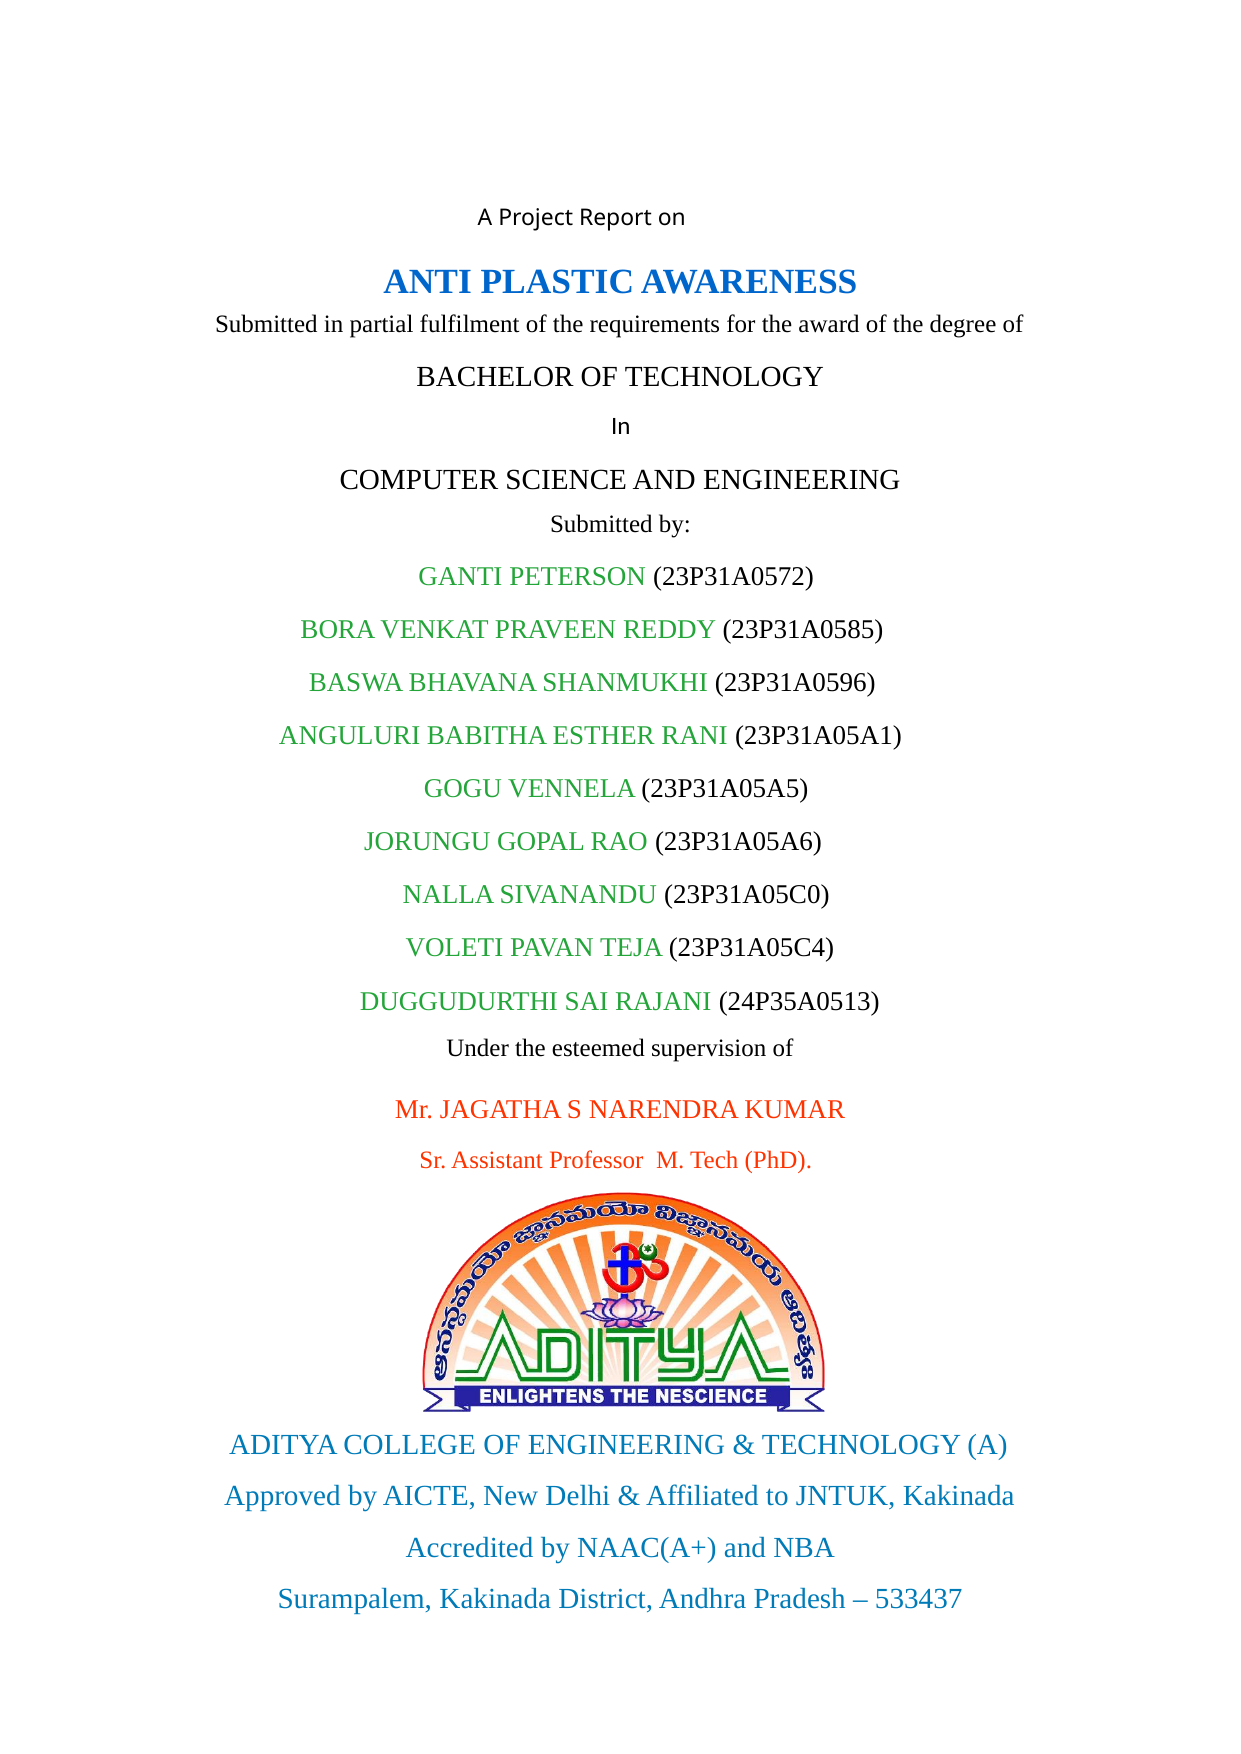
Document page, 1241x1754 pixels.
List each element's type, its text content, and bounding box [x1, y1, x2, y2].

text GOGU VENNELA (23P31A05A5) [177, 772, 1054, 803]
text In [138, 410, 1103, 441]
text Submitted by: [175, 509, 1066, 538]
text BASWA BHAVANA SHANMUKHI (23P31A0596) [249, 666, 935, 697]
text VOLETI PAVAN TEJA (23P31A05C4) [249, 931, 991, 963]
text A Project Report on [150, 201, 1103, 233]
text ANGULURI BABITHA ESTHER RANI (23P31A05A1) [249, 719, 932, 750]
text BACHELOR OF TECHNOLOGY [138, 359, 1102, 393]
text DUGGUDURTHI SAI RAJANI (24P35A0513) [359, 984, 1103, 1016]
text JORUNGU GOPAL RAO (23P31A05A6) [249, 825, 937, 856]
text Approved by AICTE, New Delhi & Affiliated to JNTUK, Kakinada [138, 1478, 1015, 1512]
text Sr. Assistant Professor M. Tech (PhD). [138, 1145, 1093, 1174]
subtitle Mr. JAGATHA S NARENDRA KUMAR [138, 1093, 1102, 1124]
subtitle ANTI PLASTIC AWARENESS [383, 261, 1103, 302]
text COMPUTER SCIENCE AND ENGINEERING [339, 462, 1103, 496]
text ADITYA COLLEGE OF ENGINEERING & TECHNOLOGY (A) [229, 1427, 1103, 1461]
text NALLA SIVANANDU (23P31A05C0) [249, 878, 983, 909]
text Surampalem, Kakinada District, Andhra Pradesh – 533437 [277, 1581, 1103, 1615]
text GANTI PETERSON (23P31A0572) [249, 559, 983, 591]
text BORA VENKAT PRAVEEN REDDY (23P31A0585) [249, 613, 935, 644]
text Accredited by NAAC(A+) and NBA [138, 1530, 1102, 1563]
picture [415, 1186, 833, 1416]
subtitle Submitted in partial fulfilment of the requirements for the award of the degree of [138, 309, 1023, 338]
text Under the esteemed supervision of [175, 1033, 1065, 1062]
